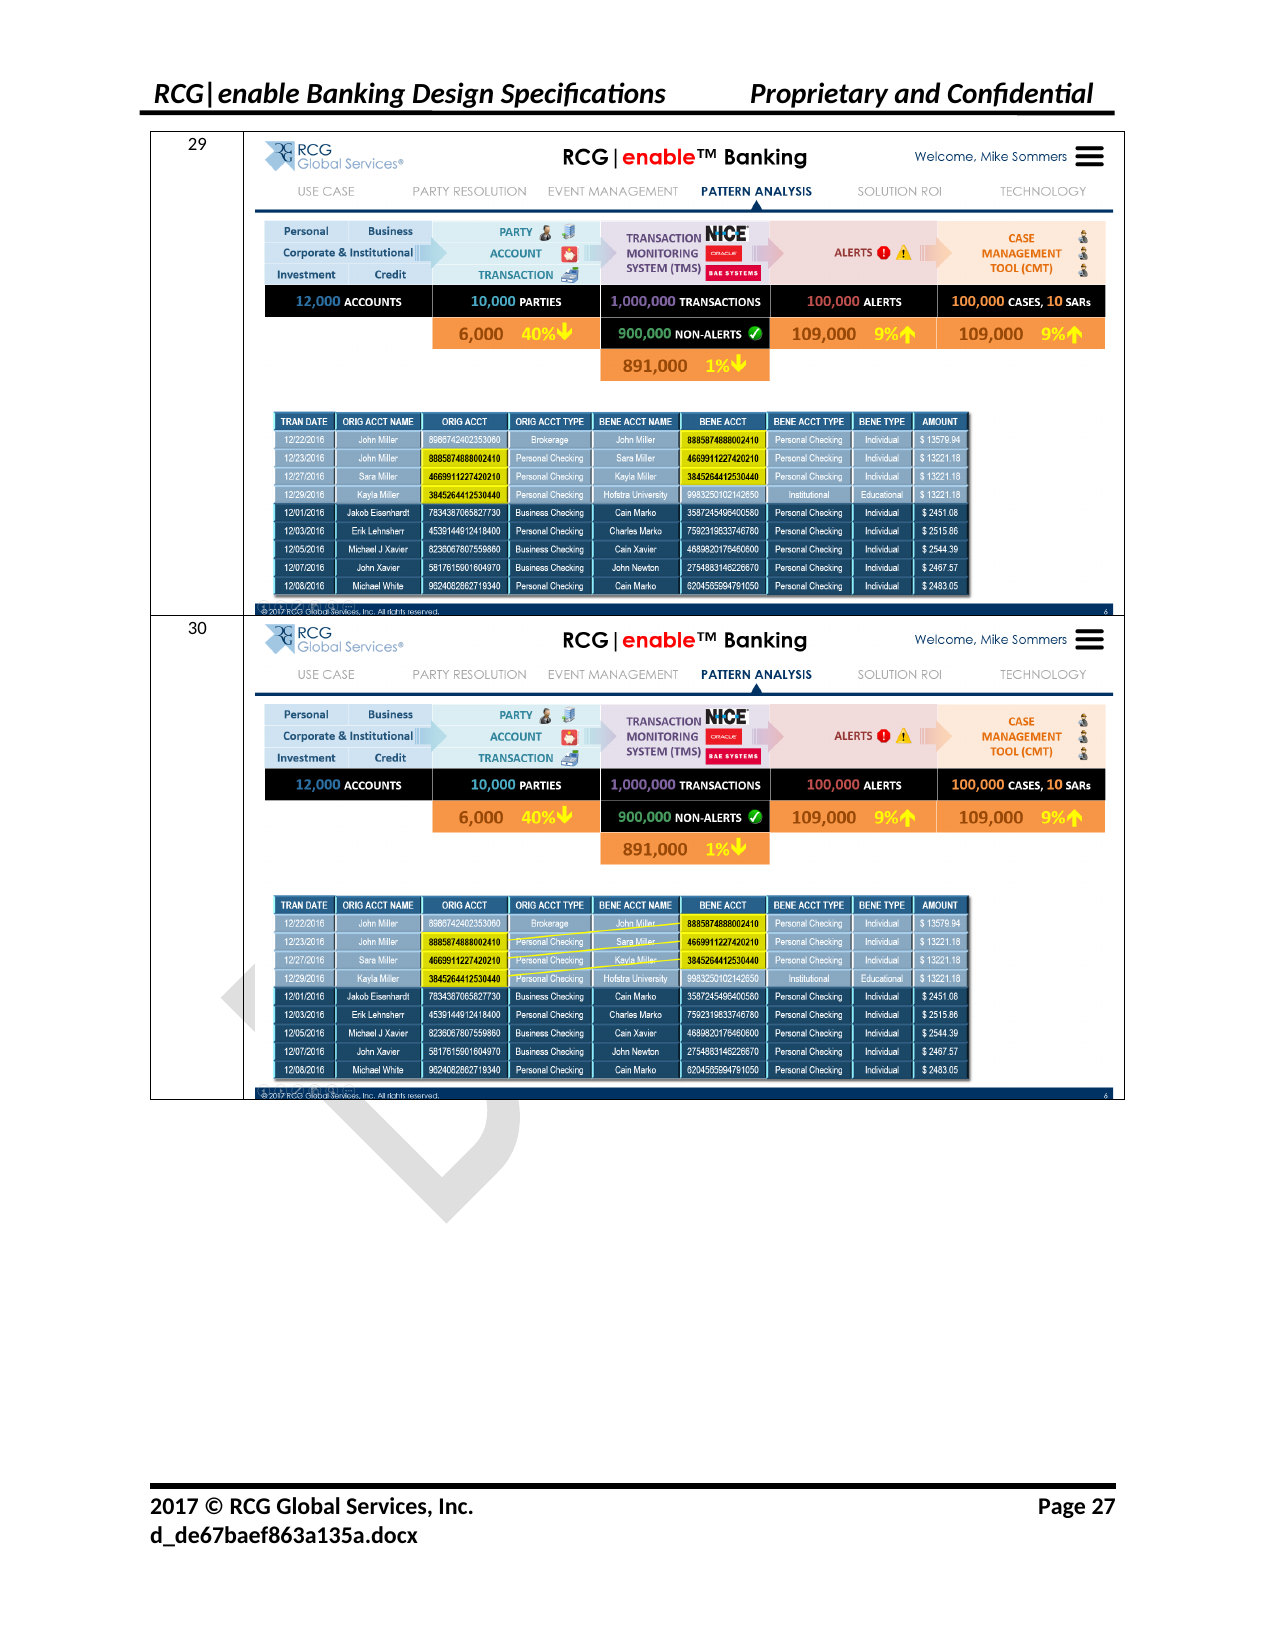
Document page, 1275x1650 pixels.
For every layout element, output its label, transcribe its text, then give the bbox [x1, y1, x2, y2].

table_cell [1114, 616, 1124, 1099]
table_cell [1114, 132, 1124, 615]
picture [255, 616, 1114, 1099]
table_cell 30 [151, 616, 243, 1099]
table_cell [244, 616, 255, 1099]
picture [255, 132, 1114, 615]
table_cell 29 [151, 132, 243, 615]
table_cell [244, 132, 255, 615]
